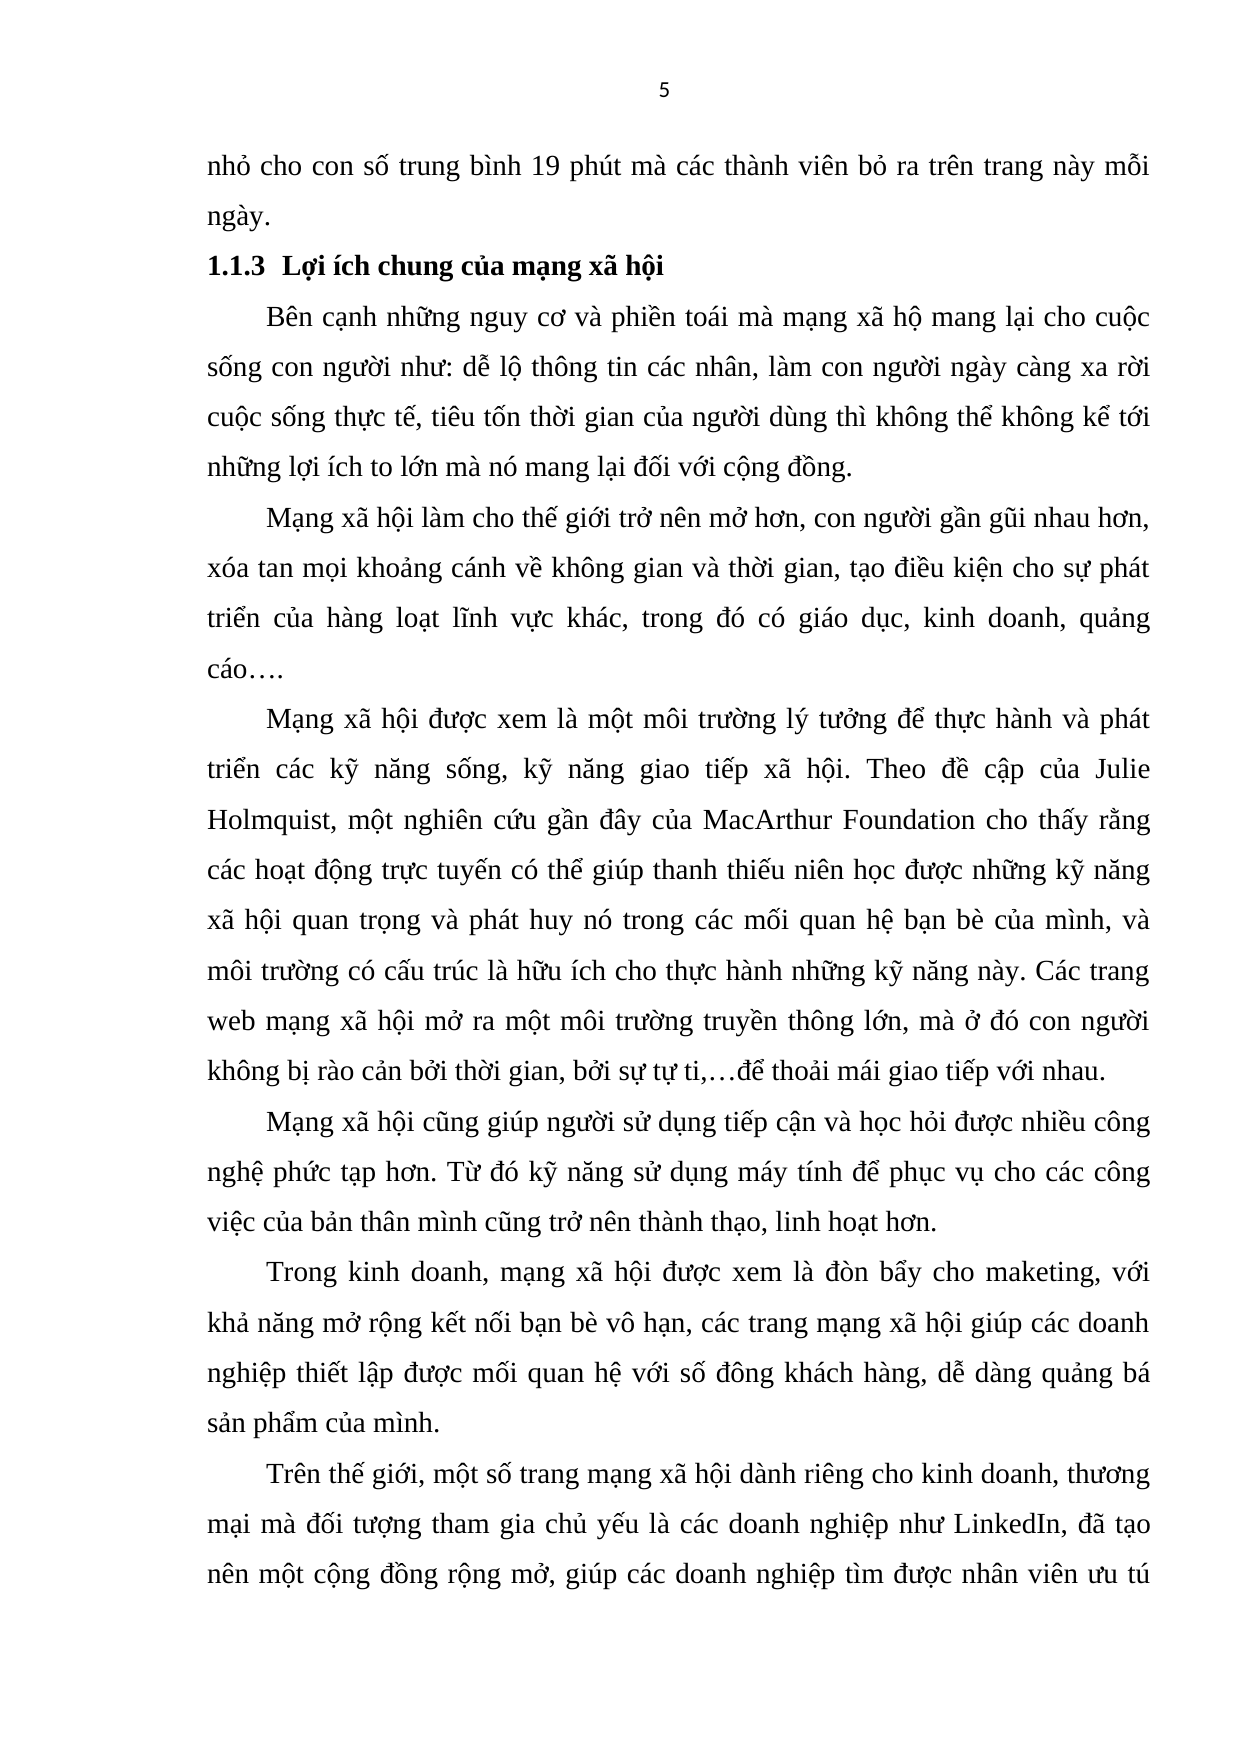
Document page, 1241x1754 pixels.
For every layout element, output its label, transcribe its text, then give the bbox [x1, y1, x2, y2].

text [207, 1456, 1152, 1590]
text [207, 148, 1152, 232]
text Mạng xã hội cũng giúp người sử dụng tiếp cận và học hỏi được nhiều công nghệ phức tạp hơn. Từ đó kỹ năng sử dụng máy tính để phục vụ cho các công việc của bản thân mình cũng trở nên thành thạo, linh hoạt hơn. [207, 1104, 1152, 1238]
text Mạng xã hội được xem là một môi trường lý tưởng để thực hành và phát triển các kỹ năng sống, kỹ năng giao tiếp xã hội. Theo đề cập của Julie Holmquist, một nghiên cứu gần đây của MacArthur Foundation cho thấy rằng các hoạt động trực tuyến có thể giúp thanh thiếu niên học được những kỹ năng xã hội quan trọng và phát huy nó trong các mối quan hệ bạn bè của mình, và môi trường có cấu trúc là hữu ích cho thực hành những kỹ năng này. Các trang web mạng xã hội mở ra một môi trường truyền thông lớn, mà ở đó con người không bị rào cản bởi thời gian, bởi sự tự ti,…để thoải mái giao tiếp với nhau. [207, 701, 1152, 1087]
text Mạng xã hội làm cho thế giới trở nên mở hơn, con người gần gũi nhau hơn, xóa tan mọi khoảng cánh về không gian và thời gian, tạo điều kiện cho sự phát triển của hàng loạt lĩnh vực khác, trong đó có giáo dục, kinh doanh, quảng cáo…. [207, 500, 1152, 684]
text Trong kinh doanh, mạng xã hội được xem là đòn bẩy cho maketing, với khả năng mở rộng kết nối bạn bè vô hạn, các trang mạng xã hội giúp các doanh nghiệp thiết lập được mối quan hệ với số đông khách hàng, dễ dàng quảng bá sản phẩm của mình. [207, 1254, 1152, 1439]
list Lợi ích chung của mạng xã hội [207, 248, 1152, 282]
text Bên cạnh những nguy cơ và phiền toái mà mạng xã hộ mang lại cho cuộc sống con người như: dễ lộ thông tin các nhân, làm con người ngày càng xa rời cuộc sống thực tế, tiêu tốn thời gian của người dùng thì không thể không kể tới những lợi ích to lớn mà nó mang lại đối với cộng đồng. [207, 299, 1152, 483]
